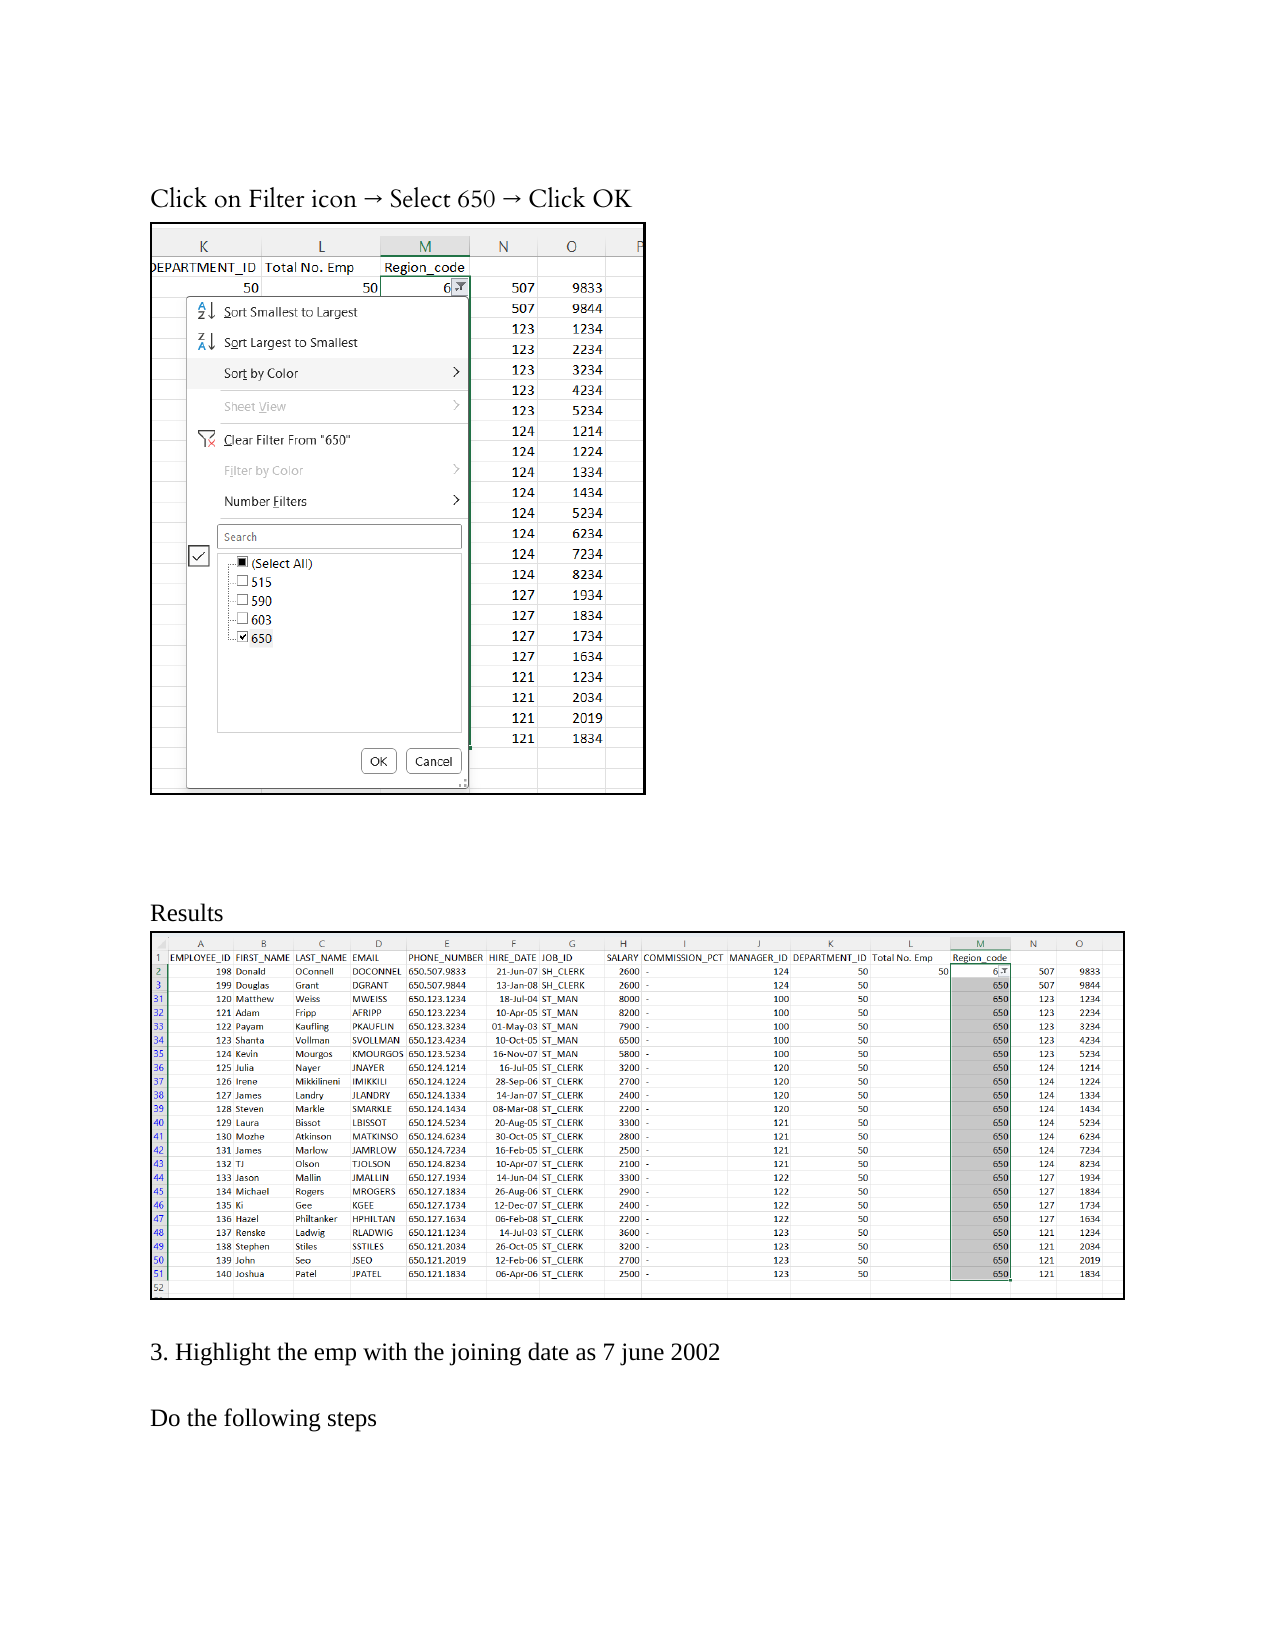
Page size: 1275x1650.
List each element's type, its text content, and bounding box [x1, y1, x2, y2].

text Click on Filter icon → Select 650 → Click OK [150, 183, 1125, 217]
text Do the following steps [150, 1403, 1125, 1431]
text 3. Highlight the emp with the joining date as 7 june 2002 [150, 1337, 1125, 1365]
picture [152, 224, 643, 793]
text Results [150, 898, 1125, 927]
picture [152, 933, 1123, 1298]
